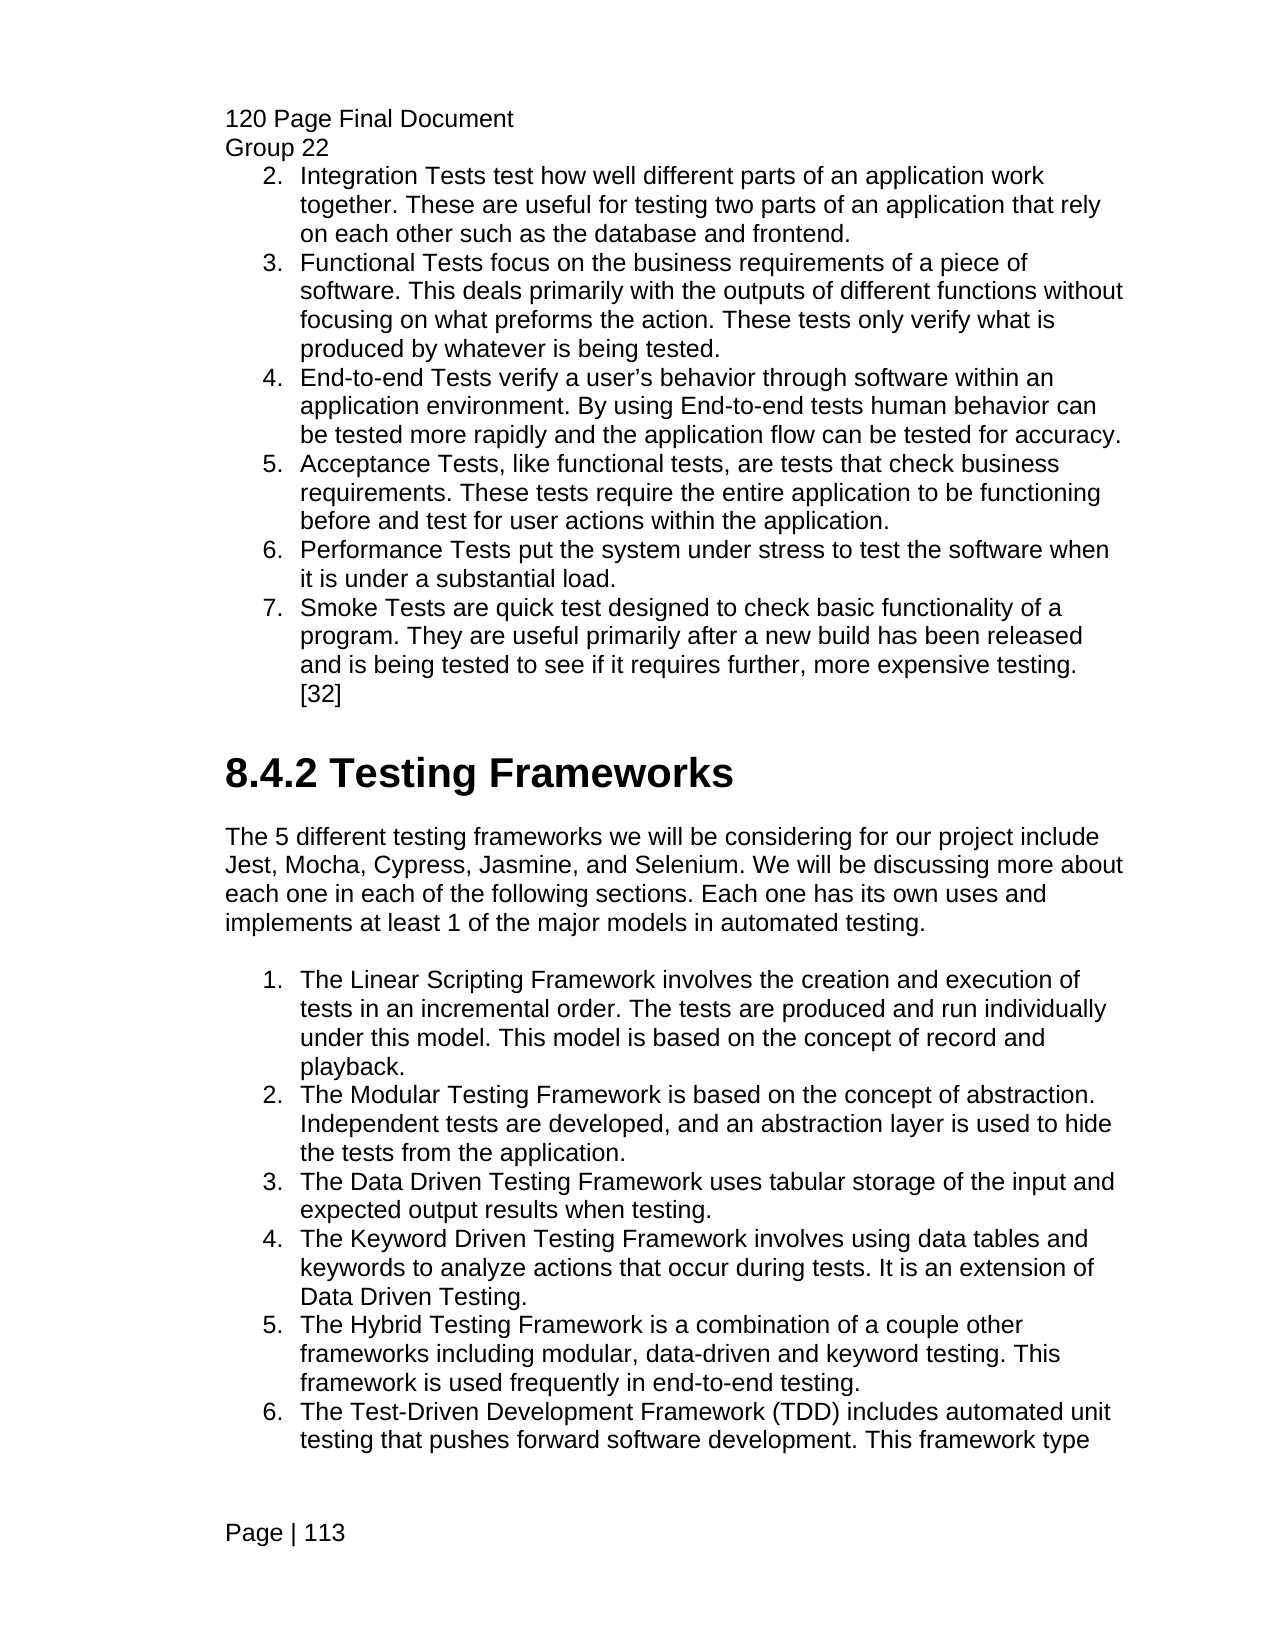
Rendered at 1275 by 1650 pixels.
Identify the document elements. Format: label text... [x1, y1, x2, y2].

list Functional Tests focus on the business requirements of a piece of software. This deals primarily with the outputs of different functions without focusing on what preforms the action. These tests only verify what is produced by whatever is being tested. [262, 247, 1125, 362]
list The Hybrid Testing Framework is a combination of a couple other frameworks including modular, data-driven and keyword testing. This framework is used frequently in end-to-end testing. [262, 1310, 1125, 1397]
list The Linear Scripting Framework involves the creation and execution of tests in an incremental order. The tests are produced and run individually under this model. This model is based on the concept of record and playback. [262, 965, 1125, 1080]
list Integration Tests test how well different parts of an application work together. These are useful for testing two parts of an application that rely on each other such as the database and frontend. [262, 161, 1125, 247]
list Acceptance Tests, like functional tests, are tests that check business requirements. These tests require the entire application to be functioning before and test for user actions within the application. [262, 449, 1125, 535]
list The Data Driven Testing Framework uses tabular storage of the input and expected output results when testing. [262, 1167, 1125, 1224]
subtitle 8.4.2 Testing Frameworks [225, 749, 1125, 797]
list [262, 1397, 1125, 1454]
list Performance Tests put the system under stress to test the software when it is under a substantial load. [262, 535, 1125, 592]
list Smoke Tests are quick test designed to check basic functionality of a program. They are useful primarily after a new build has been released and is being tested to see if it requires further, more expensive testing. [262, 592, 1125, 707]
list End-to-end Tests verify a user’s behavior through software within an application environment. By using End-to-end tests human behavior can be tested more rapidly and the application flow can be tested for accuracy. [262, 362, 1125, 449]
list The Keyword Driven Testing Framework involves using data tables and keywords to analyze actions that occur during tests. It is an extension of Data Driven Testing. [262, 1224, 1125, 1310]
text The 5 different testing frameworks we will be considering for our project include Jest, Mocha, Cypress, Jasmine, and Selenium. We will be discussing more about each one in each of the following sections. Each one has its own uses and implements at least 1 of the major models in automated testing. [225, 822, 1125, 937]
list The Modular Testing Framework is based on the concept of abstraction. Independent tests are developed, and an abstraction layer is used to hide the tests from the application. [262, 1080, 1125, 1167]
